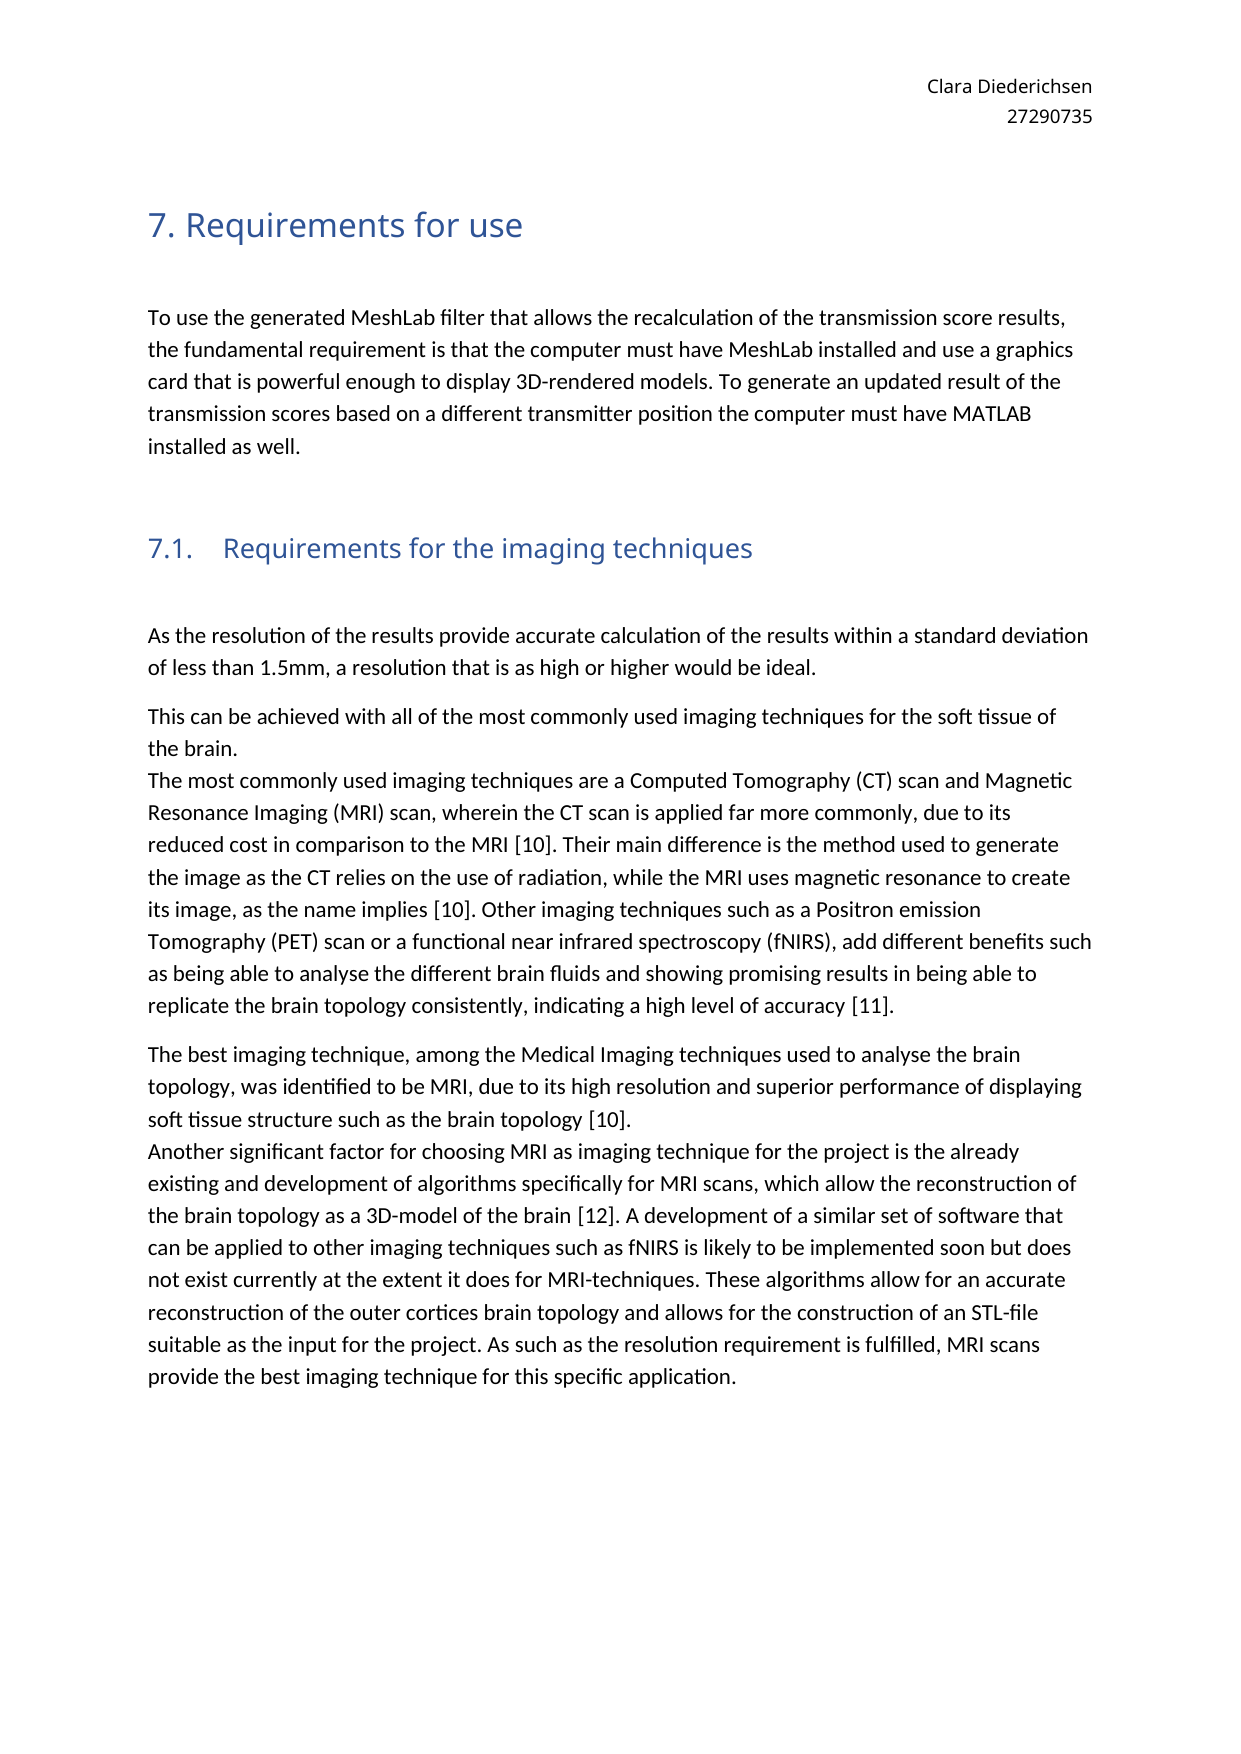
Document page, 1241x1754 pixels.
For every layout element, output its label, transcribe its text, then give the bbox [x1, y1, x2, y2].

subtitle Requirements for use [148, 202, 1093, 247]
text This can be achieved with all of the most commonly used imaging techniques for the soft tissue of the brain. The most commonly used imaging techniques are a Computed Tomography (CT) scan and Magnetic Resonance Imaging (MRI) scan, wherein the CT scan is applied far more commonly, due to its reduced cost in comparison to the MRI . Their main difference is the method used to generate the image as the CT relies on the use of radiation, while the MRI uses magnetic resonance to create its image, as the name implies . Other imaging techniques such as a Positron emission Tomography (PET) scan or a functional near infrared spectroscopy (fNIRS), add different benefits such as being able to analyse the different brain fluids and showing promising results in being able to replicate the brain topology consistently, indicating a high level of accuracy . [148, 702, 1093, 1019]
text To use the generated MeshLab filter that allows the recalculation of the transmission score results, the fundamental requirement is that the computer must have MeshLab installed and use a graphics card that is powerful enough to display 3D-rendered models. To generate an updated result of the transmission scores based on a different transmitter position the computer must have MATLAB installed as well. [148, 303, 1093, 460]
text The best imaging technique, among the Medical Imaging techniques used to analyse the brain topology, was identified to be MRI, due to its high resolution and superior performance of displaying soft tissue structure such as the brain topology . Another significant factor for choosing MRI as imaging technique for the project is the already existing and development of algorithms specifically for MRI scans, which allow the reconstruction of the brain topology as a 3D-model of the brain . A development of a similar set of software that can be applied to other imaging techniques such as fNIRS is likely to be implemented soon but does not exist currently at the extent it does for MRI-techniques. These algorithms allow for an accurate reconstruction of the outer cortices brain topology and allows for the construction of an STL-file suitable as the input for the project. As such as the resolution requirement is fulfilled, MRI scans provide the best imaging technique for this specific application. [148, 1040, 1093, 1390]
text As the resolution of the results provide accurate calculation of the results within a standard deviation of less than 1.5mm, a resolution that is as high or higher would be ideal. [148, 621, 1093, 681]
subtitle Requirements for the imaging techniques [148, 529, 1093, 566]
